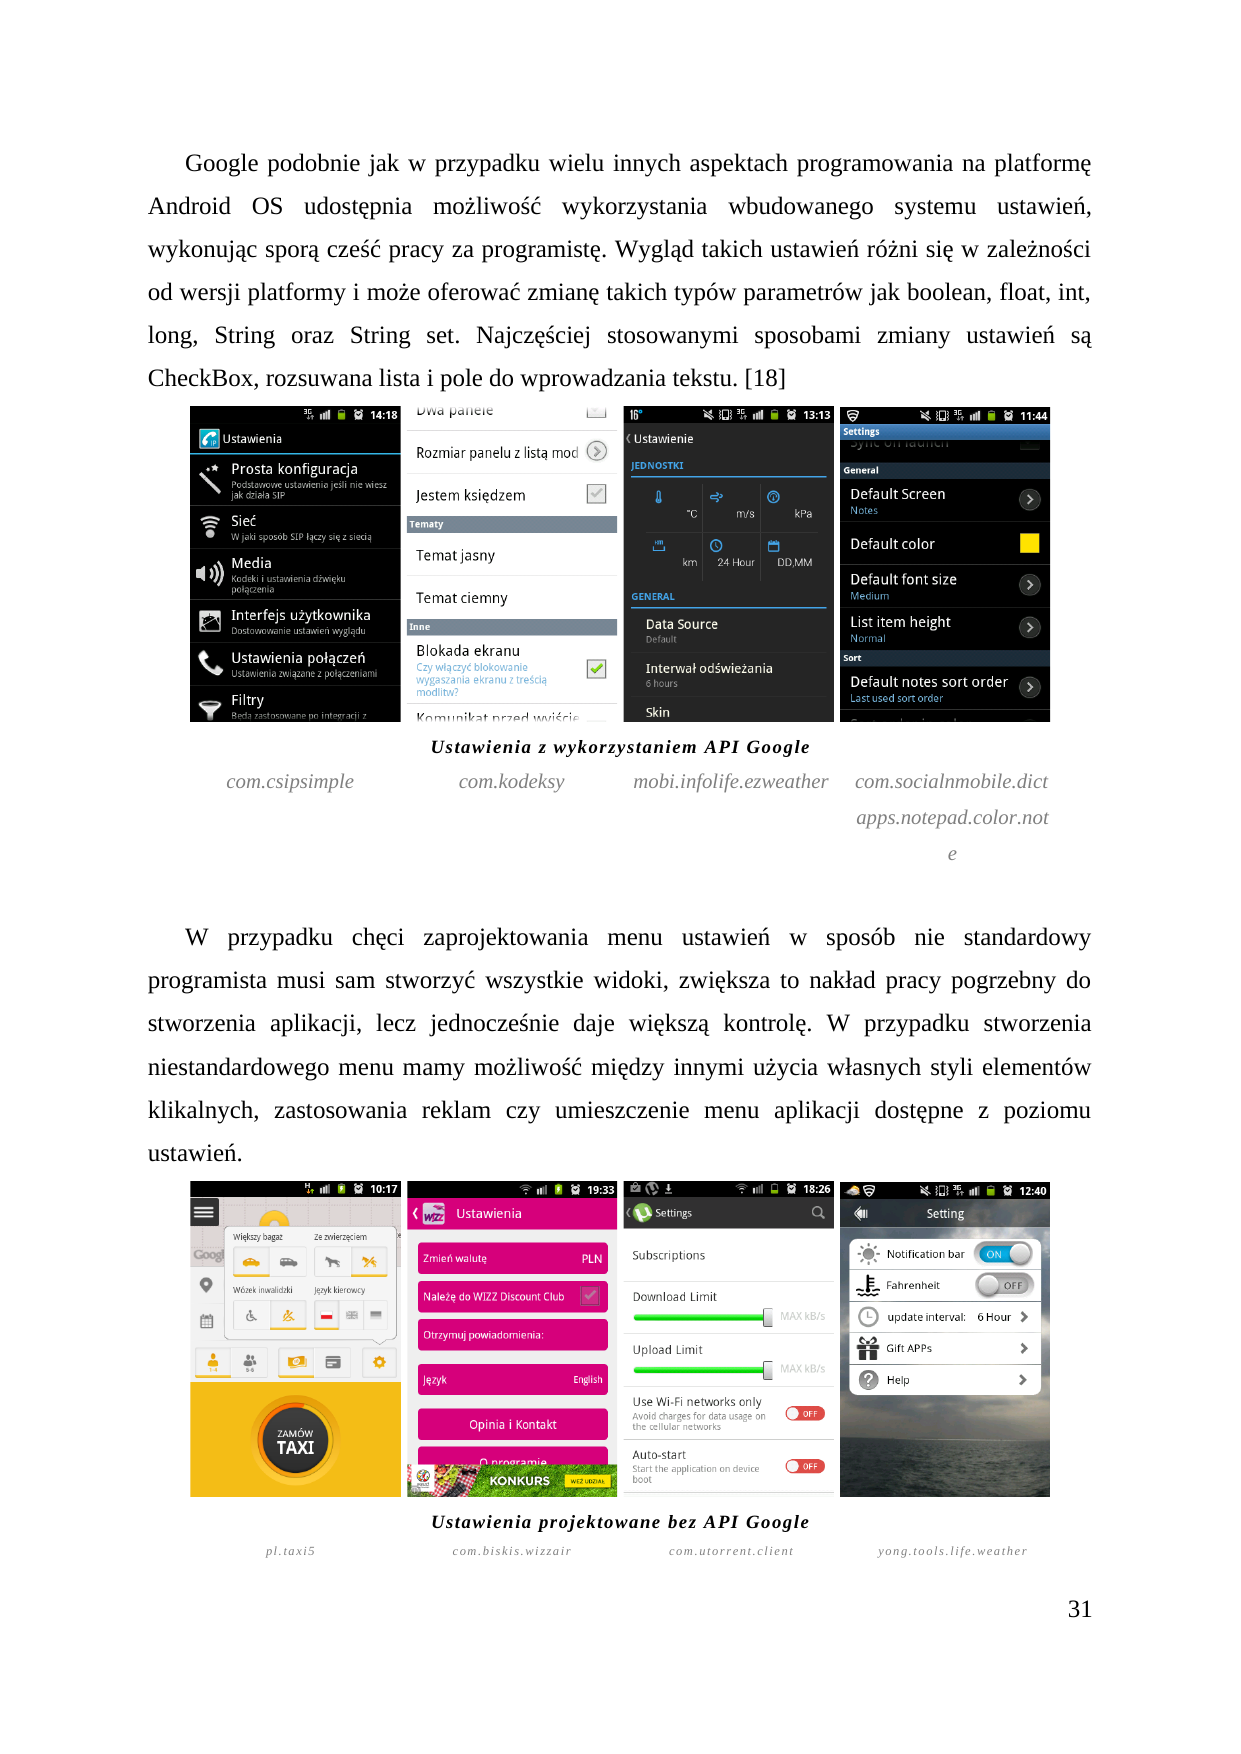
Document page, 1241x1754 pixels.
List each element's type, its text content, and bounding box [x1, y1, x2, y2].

subtitle Ustawienia projektowane bez API Google [148, 1511, 1092, 1533]
text W przypadku chęci zaprojektowania menu ustawień w sposób nie standardowy programista musi sam stworzyć wszystkie widoki, zwiększa to nakład pracy pogrzebny do stworzenia aplikacji, lecz jednocześnie daje większą kontrolę. W przypadku stworzenia niestandardowego menu mamy możliwość między innymi użycia własnych styli elementów klikalnych, zastosowania reklam czy umieszczenie menu aplikacji dostępne z poziomu ustawień. [148, 922, 1092, 1167]
table_header com.socialnmobile.dictapps.notepad.color.note [842, 769, 1063, 879]
picture [190, 1181, 401, 1497]
table_header com.csipsimple [177, 769, 403, 879]
picture [840, 407, 1051, 722]
table_header pl.taxi5 [177, 1543, 403, 1592]
picture [406, 406, 618, 722]
text Google podobnie jak w przypadku wielu innych aspektach programowania na platformę Android OS udostępnia możliwość wykorzystania wbudowanego systemu ustawień, wykonując sporą cześć pracy za programistę. Wygląd takich ustawień różni się w zależności od wersji platformy i może oferować zmianę takich typów parametrów jak boolean, float, int, long, String oraz String set. Najczęściej stosowanymi sposobami zmiany ustawień są CheckBox, rozsuwana lista i pole do wprowadzania tekstu. [18] [148, 148, 1092, 392]
table_header yong.tools.life.weather [842, 1543, 1063, 1592]
picture [840, 1182, 1050, 1497]
table_header com.kodeksy [403, 769, 620, 879]
table_header mobi.infolife.ezweather [620, 769, 842, 879]
picture [407, 1181, 618, 1497]
picture [190, 406, 401, 722]
table_header com.biskis.wizzair [403, 1543, 620, 1592]
table_header com.utorrent.client [620, 1543, 842, 1592]
subtitle Ustawienia z wykorzystaniem API Google [148, 736, 1092, 758]
picture [623, 406, 834, 722]
picture [623, 1181, 834, 1497]
